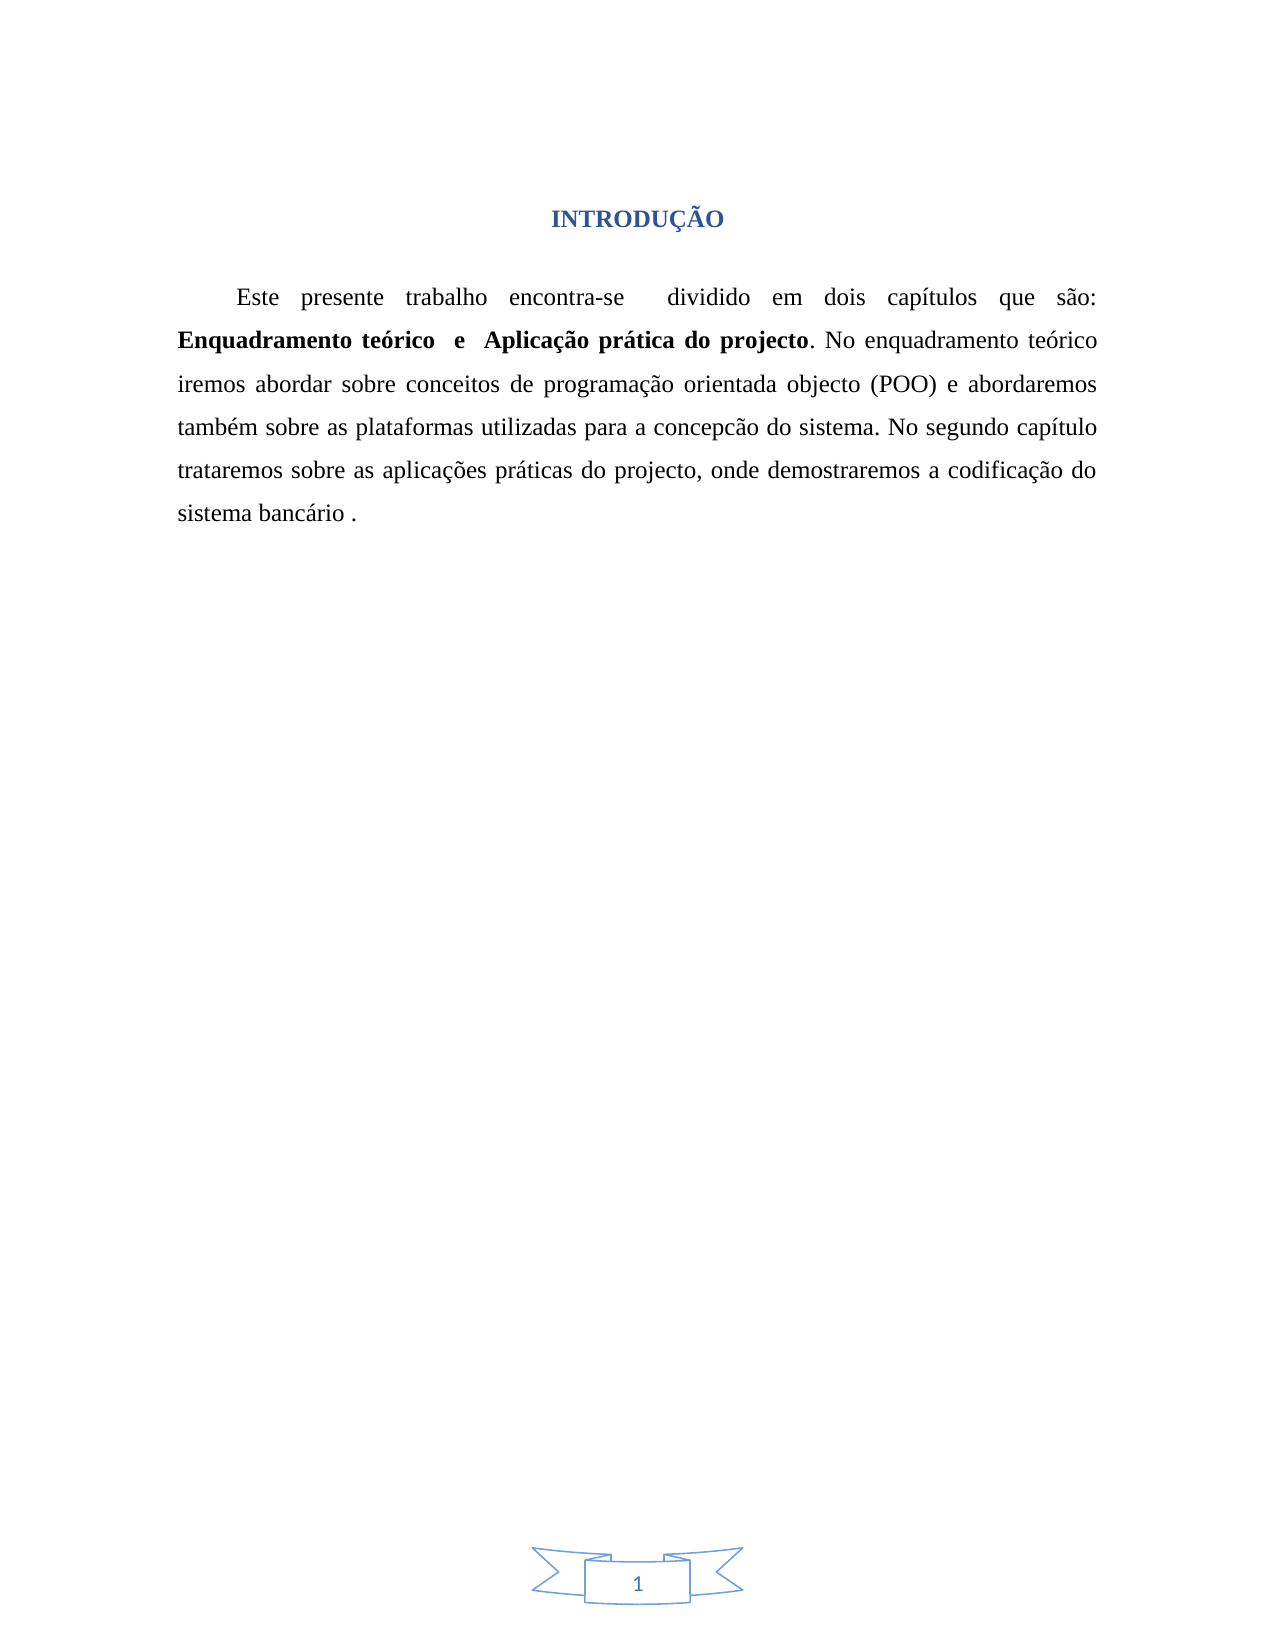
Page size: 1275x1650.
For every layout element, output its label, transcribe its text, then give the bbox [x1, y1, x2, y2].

subtitle INTRODUÇÃO [177, 204, 1098, 232]
text Este presente trabalho encontra-se dividido em dois capítulos que são: Enquadramento teórico e Aplicação prática do projecto. No enquadramento teórico iremos abordar sobre conceitos de programação orientada objecto (POO) e abordaremos também sobre as plataformas utilizadas para a concepcão do sistema. No segundo capítulo trataremos sobre as aplicações práticas do projecto, onde demostraremos a codificação do sistema bancário . [177, 282, 1098, 527]
